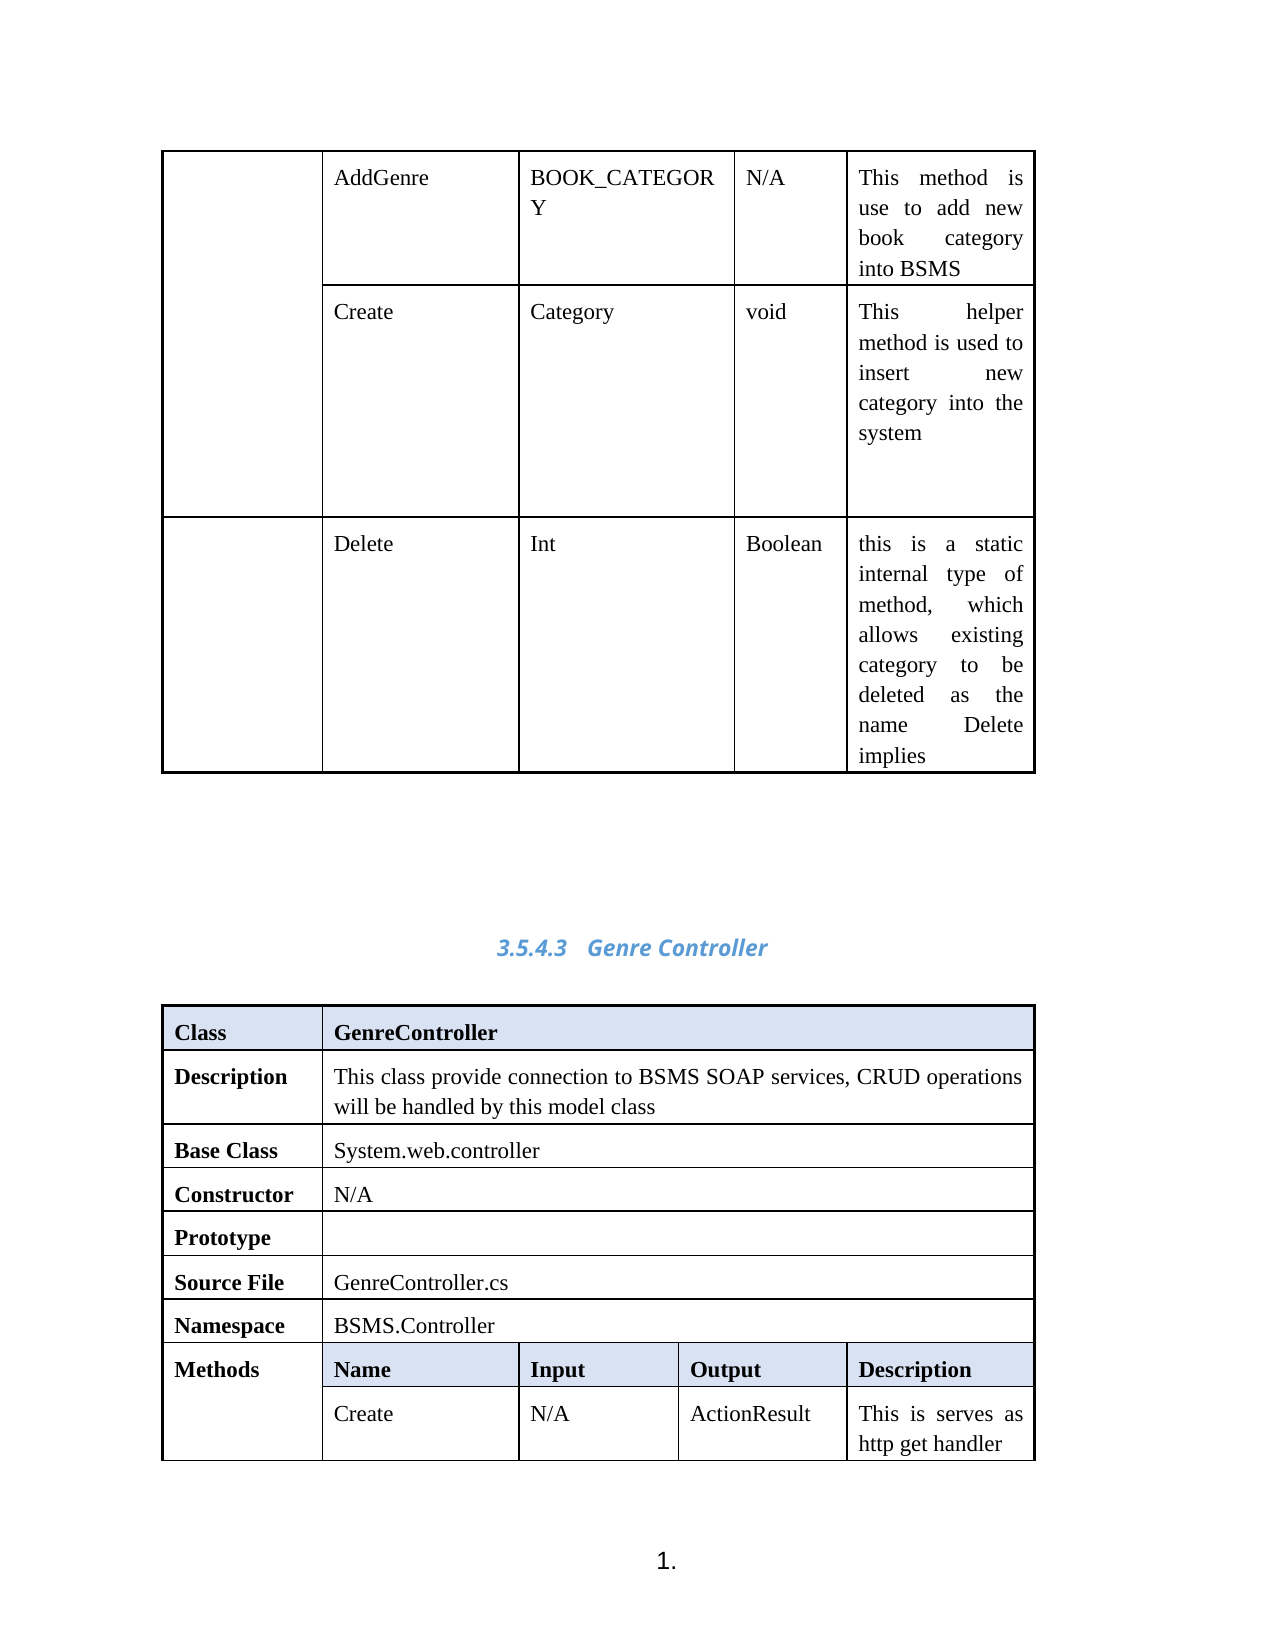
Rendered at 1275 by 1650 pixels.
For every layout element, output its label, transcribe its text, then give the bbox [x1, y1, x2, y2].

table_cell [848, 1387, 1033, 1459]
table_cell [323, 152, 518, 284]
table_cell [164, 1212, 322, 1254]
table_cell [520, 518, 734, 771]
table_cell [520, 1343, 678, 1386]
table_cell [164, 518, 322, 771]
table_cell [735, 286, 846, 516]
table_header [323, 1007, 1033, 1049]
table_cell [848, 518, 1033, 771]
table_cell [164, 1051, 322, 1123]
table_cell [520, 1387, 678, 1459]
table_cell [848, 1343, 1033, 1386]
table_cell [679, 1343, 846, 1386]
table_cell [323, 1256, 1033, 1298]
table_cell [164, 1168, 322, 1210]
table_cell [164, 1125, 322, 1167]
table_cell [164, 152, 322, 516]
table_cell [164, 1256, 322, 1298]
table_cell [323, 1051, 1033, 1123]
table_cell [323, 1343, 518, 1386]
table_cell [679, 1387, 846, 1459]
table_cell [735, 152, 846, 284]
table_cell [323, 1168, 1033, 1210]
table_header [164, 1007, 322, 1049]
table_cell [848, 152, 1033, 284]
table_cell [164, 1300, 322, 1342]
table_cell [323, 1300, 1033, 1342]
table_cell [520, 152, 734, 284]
subtitle Genre Controller [497, 932, 1125, 963]
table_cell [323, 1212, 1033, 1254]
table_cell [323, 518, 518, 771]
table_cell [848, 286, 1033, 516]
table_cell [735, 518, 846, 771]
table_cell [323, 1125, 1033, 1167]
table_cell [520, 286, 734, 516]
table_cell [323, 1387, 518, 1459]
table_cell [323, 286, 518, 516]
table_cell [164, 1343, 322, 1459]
